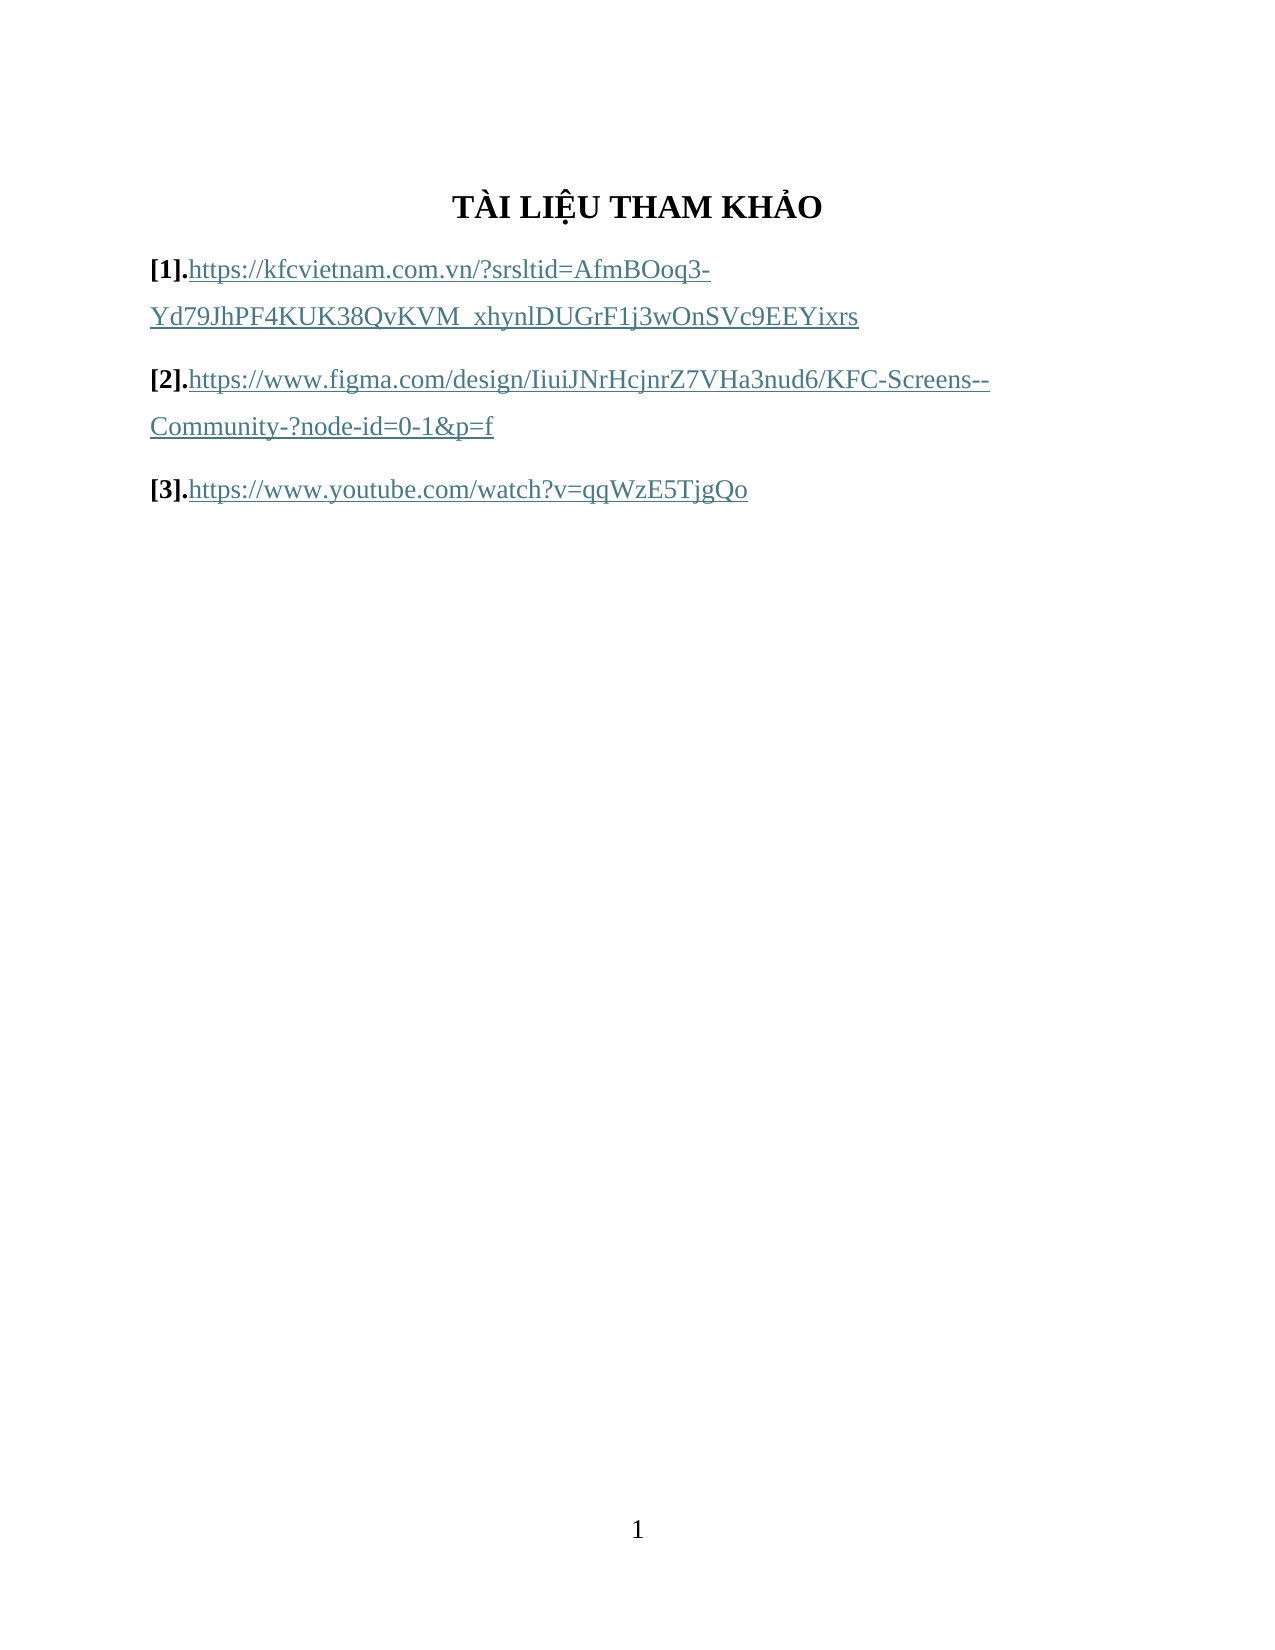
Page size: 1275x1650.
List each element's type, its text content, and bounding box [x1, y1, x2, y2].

subtitle TÀI LIỆU THAM KHẢO [150, 187, 1125, 226]
text [1].https://kfcvietnam.com.vn/?srsltid=AfmBOoq3-Yd79JhPF4KUK38QvKVM_xhynlDUGrF1j3wOnSVc9EEYixrs [150, 253, 1125, 331]
text [2].https://www.figma.com/design/IiuiJNrHcjnrZ7VHa3nud6/KFC-Screens--Community-?node-id=0-1&p=f [150, 363, 1125, 441]
text [3].https://www.youtube.com/watch?v=qqWzE5TjgQo [150, 473, 1125, 504]
